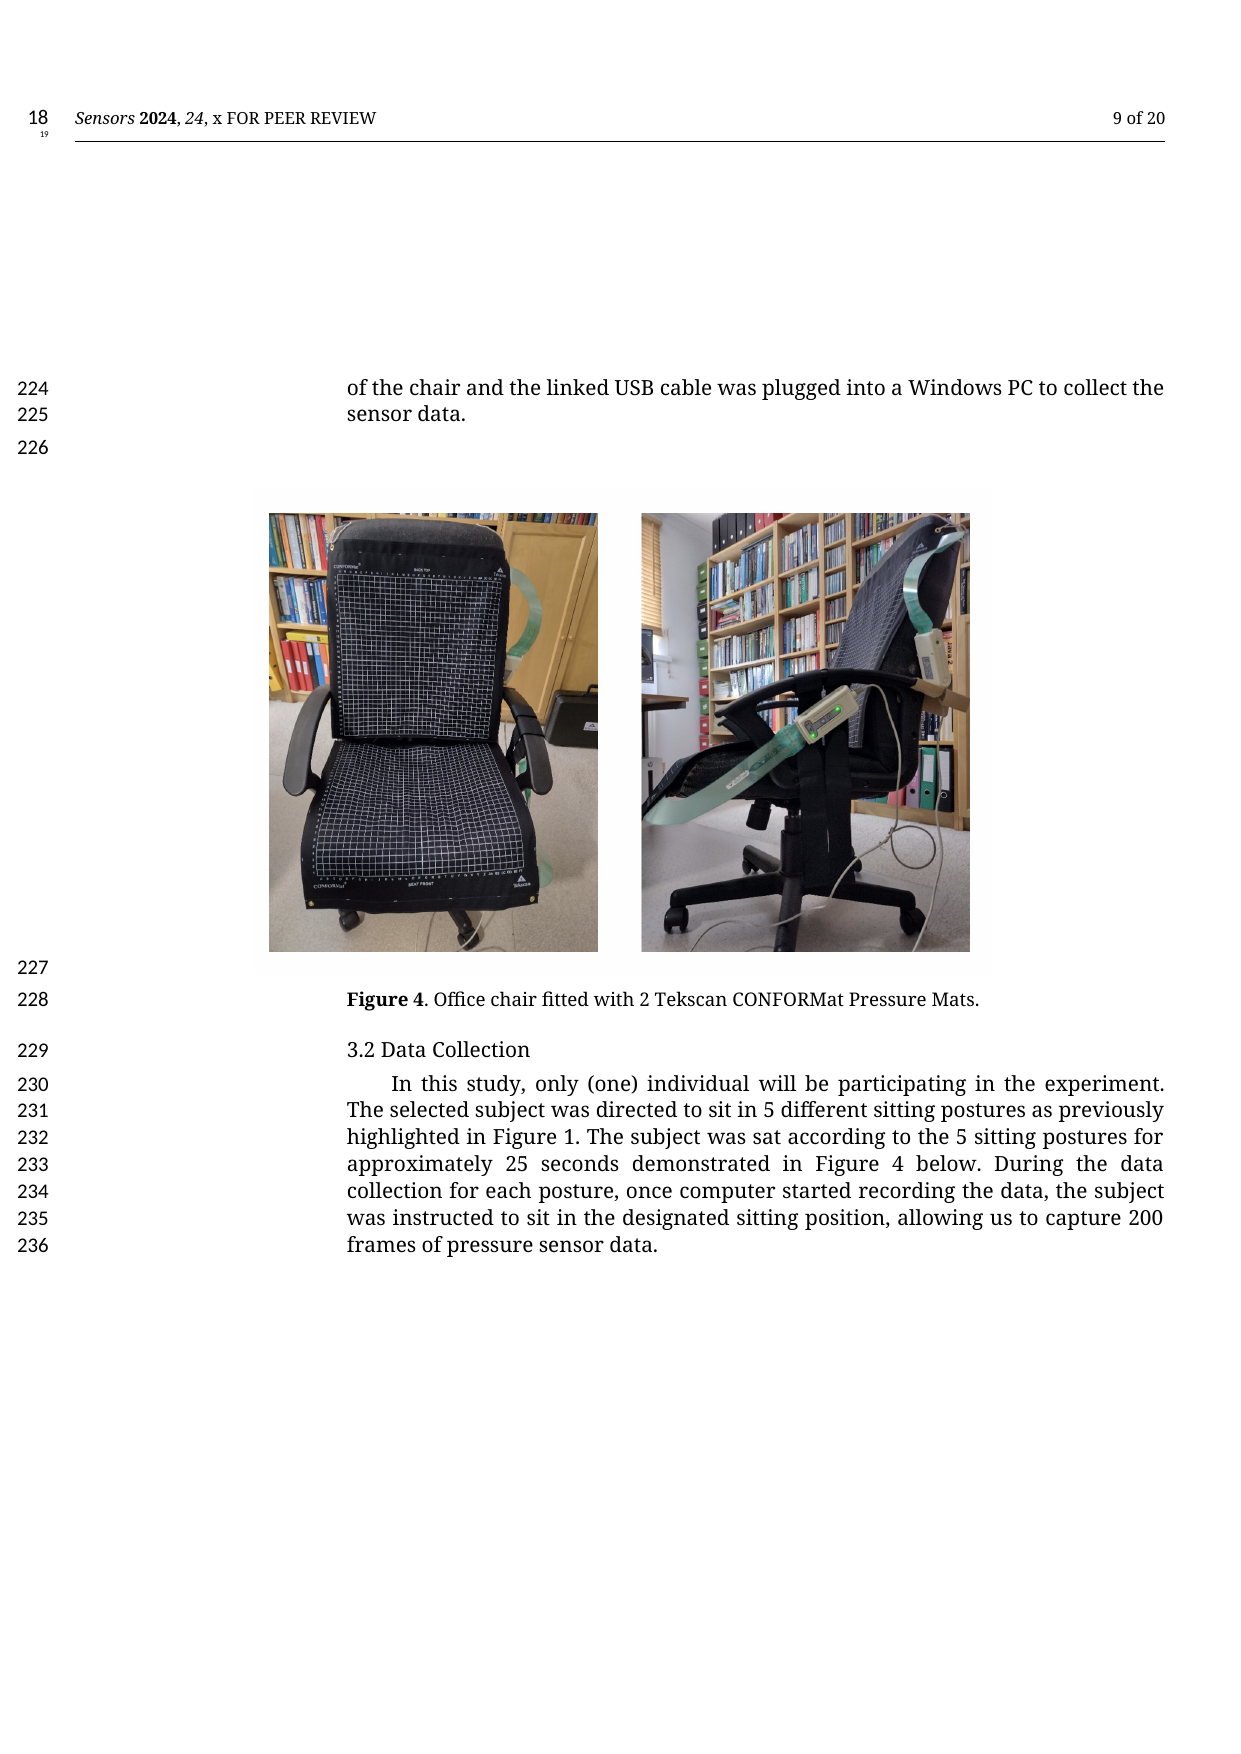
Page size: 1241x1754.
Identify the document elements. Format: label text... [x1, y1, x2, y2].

subtitle 3.2 Data Collection [347, 1036, 1165, 1063]
picture [250, 487, 990, 975]
text In this study, only (one) individual will be participating in the experiment. The selected subject was directed to sit in 5 different sitting postures as previously highlighted in Figure 1. The subject was sat according to the 5 sitting postures for approximately 25 seconds demonstrated in Figure 4 below. During the data collection for each posture, once computer started recording the data, the subject was instructed to sit in the designated sitting position, allowing us to capture 200 frames of pressure sensor data. [347, 1069, 1165, 1259]
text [347, 374, 1165, 428]
text Figure 4. Office chair fitted with 2 Tekscan CONFORMat Pressure Mats. [347, 987, 1165, 1011]
